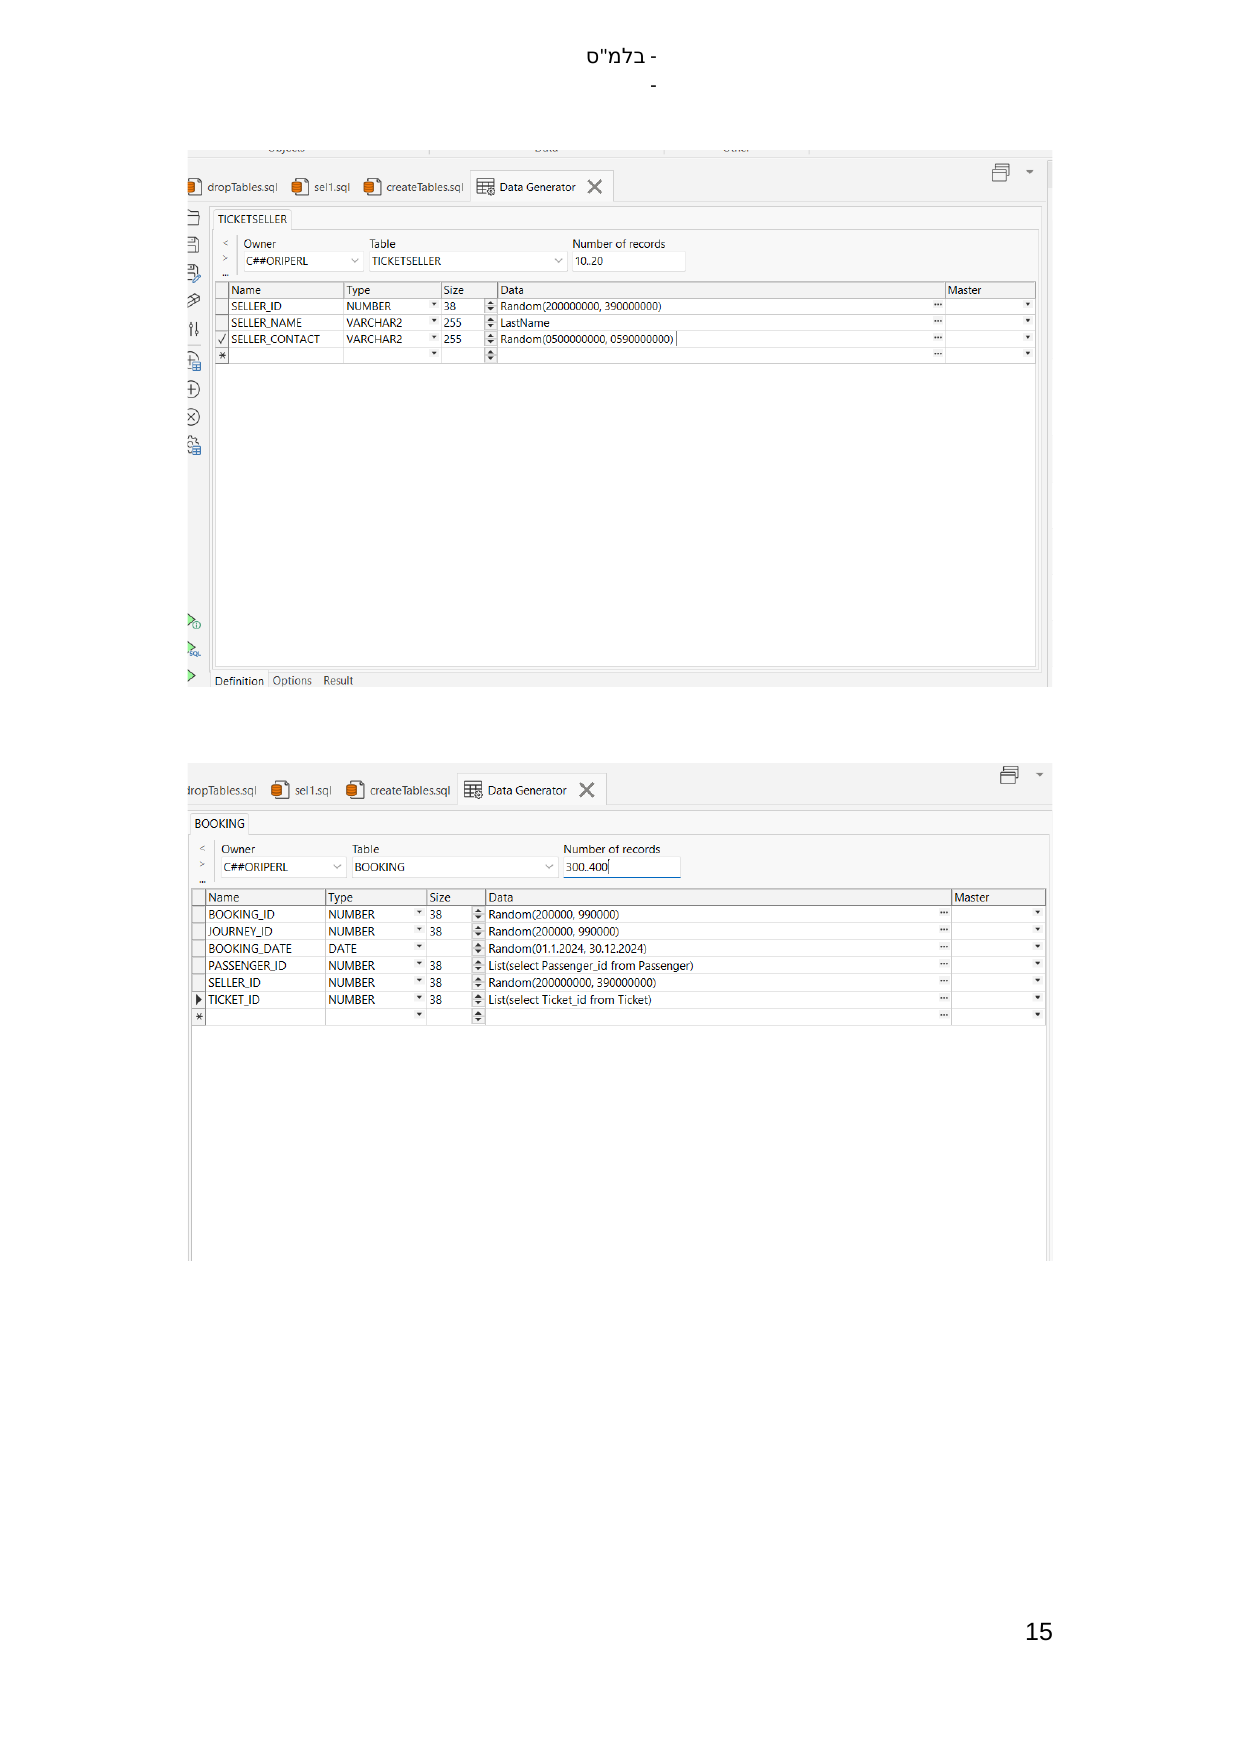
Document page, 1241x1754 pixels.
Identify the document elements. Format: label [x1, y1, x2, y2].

picture [187, 150, 1053, 687]
picture [187, 763, 1053, 1261]
